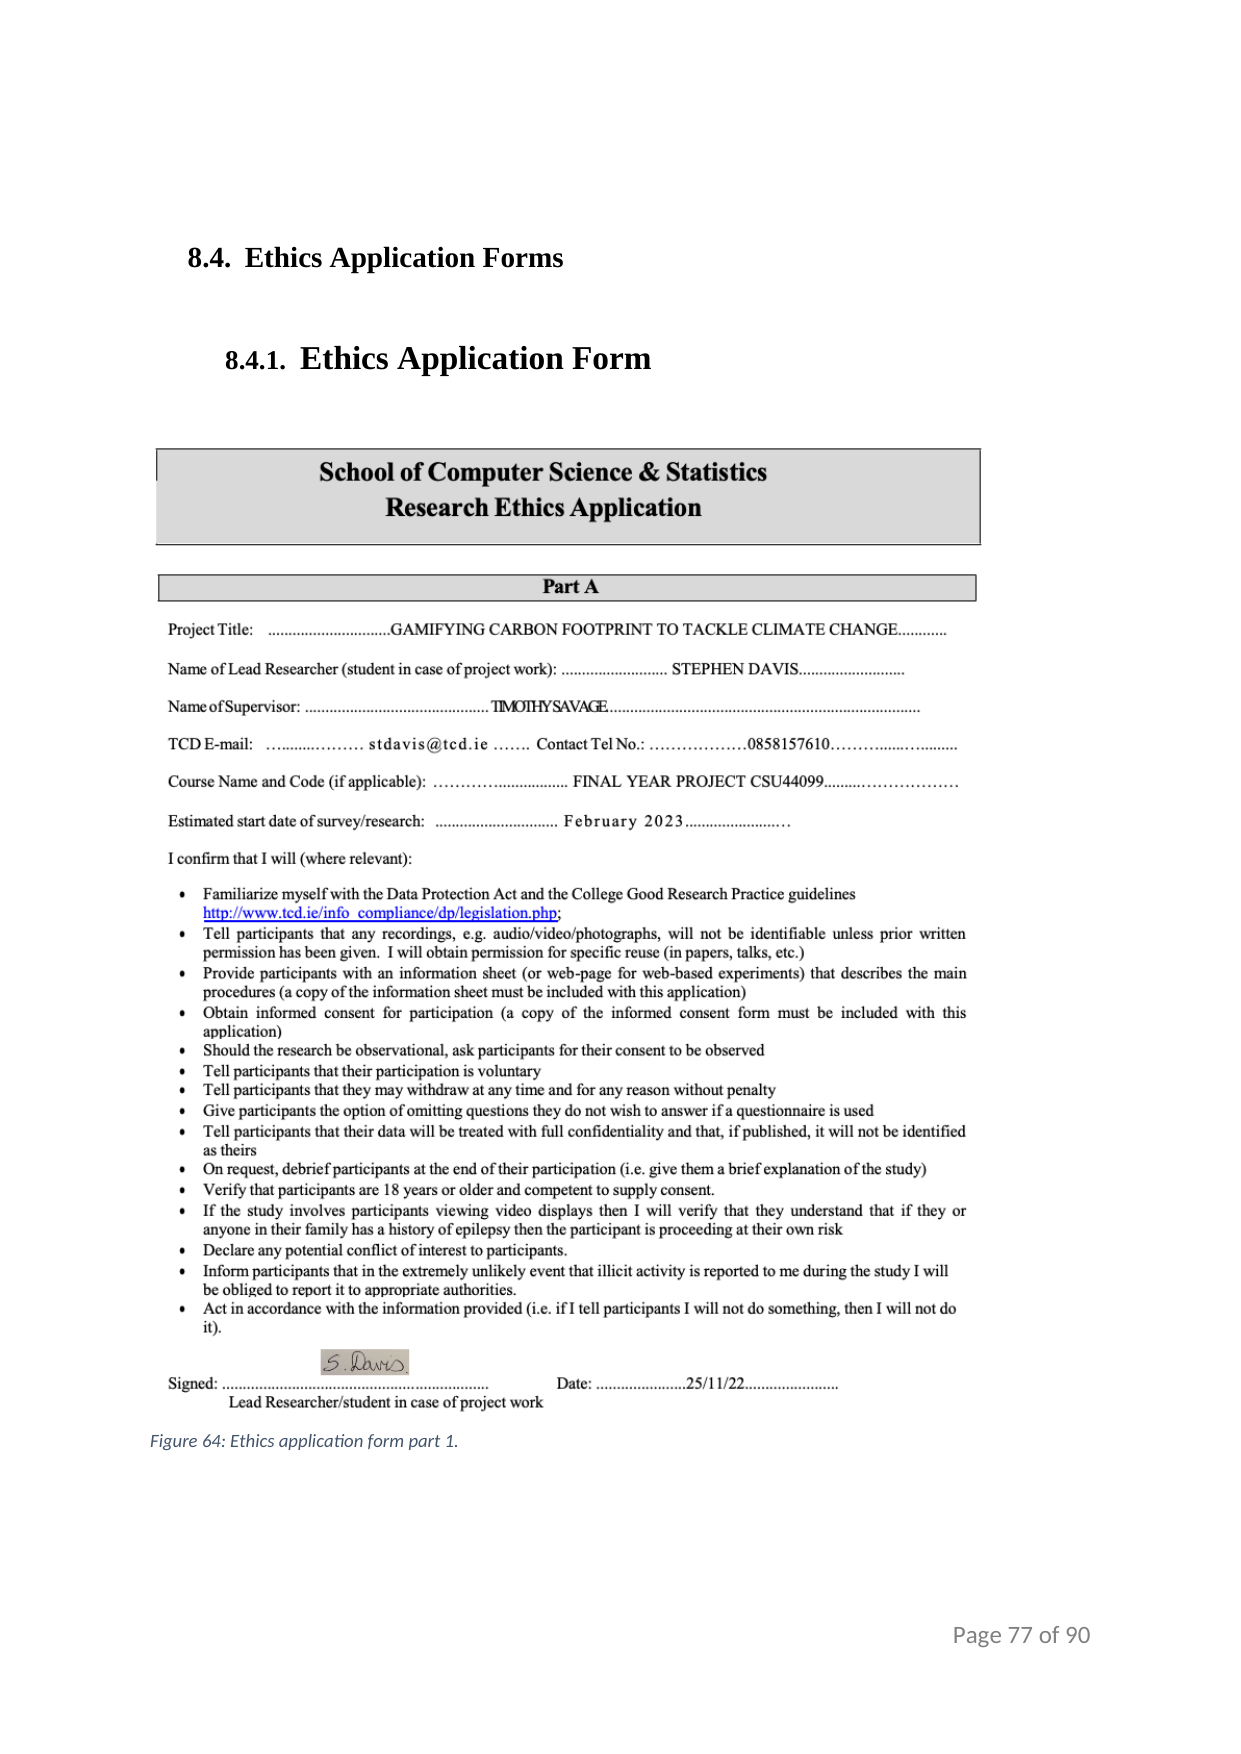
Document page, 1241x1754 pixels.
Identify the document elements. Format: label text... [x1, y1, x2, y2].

subtitle Ethics Application Form [209, 338, 1090, 376]
picture [150, 438, 985, 1417]
subtitle Ethics Application Forms [187, 240, 1090, 274]
